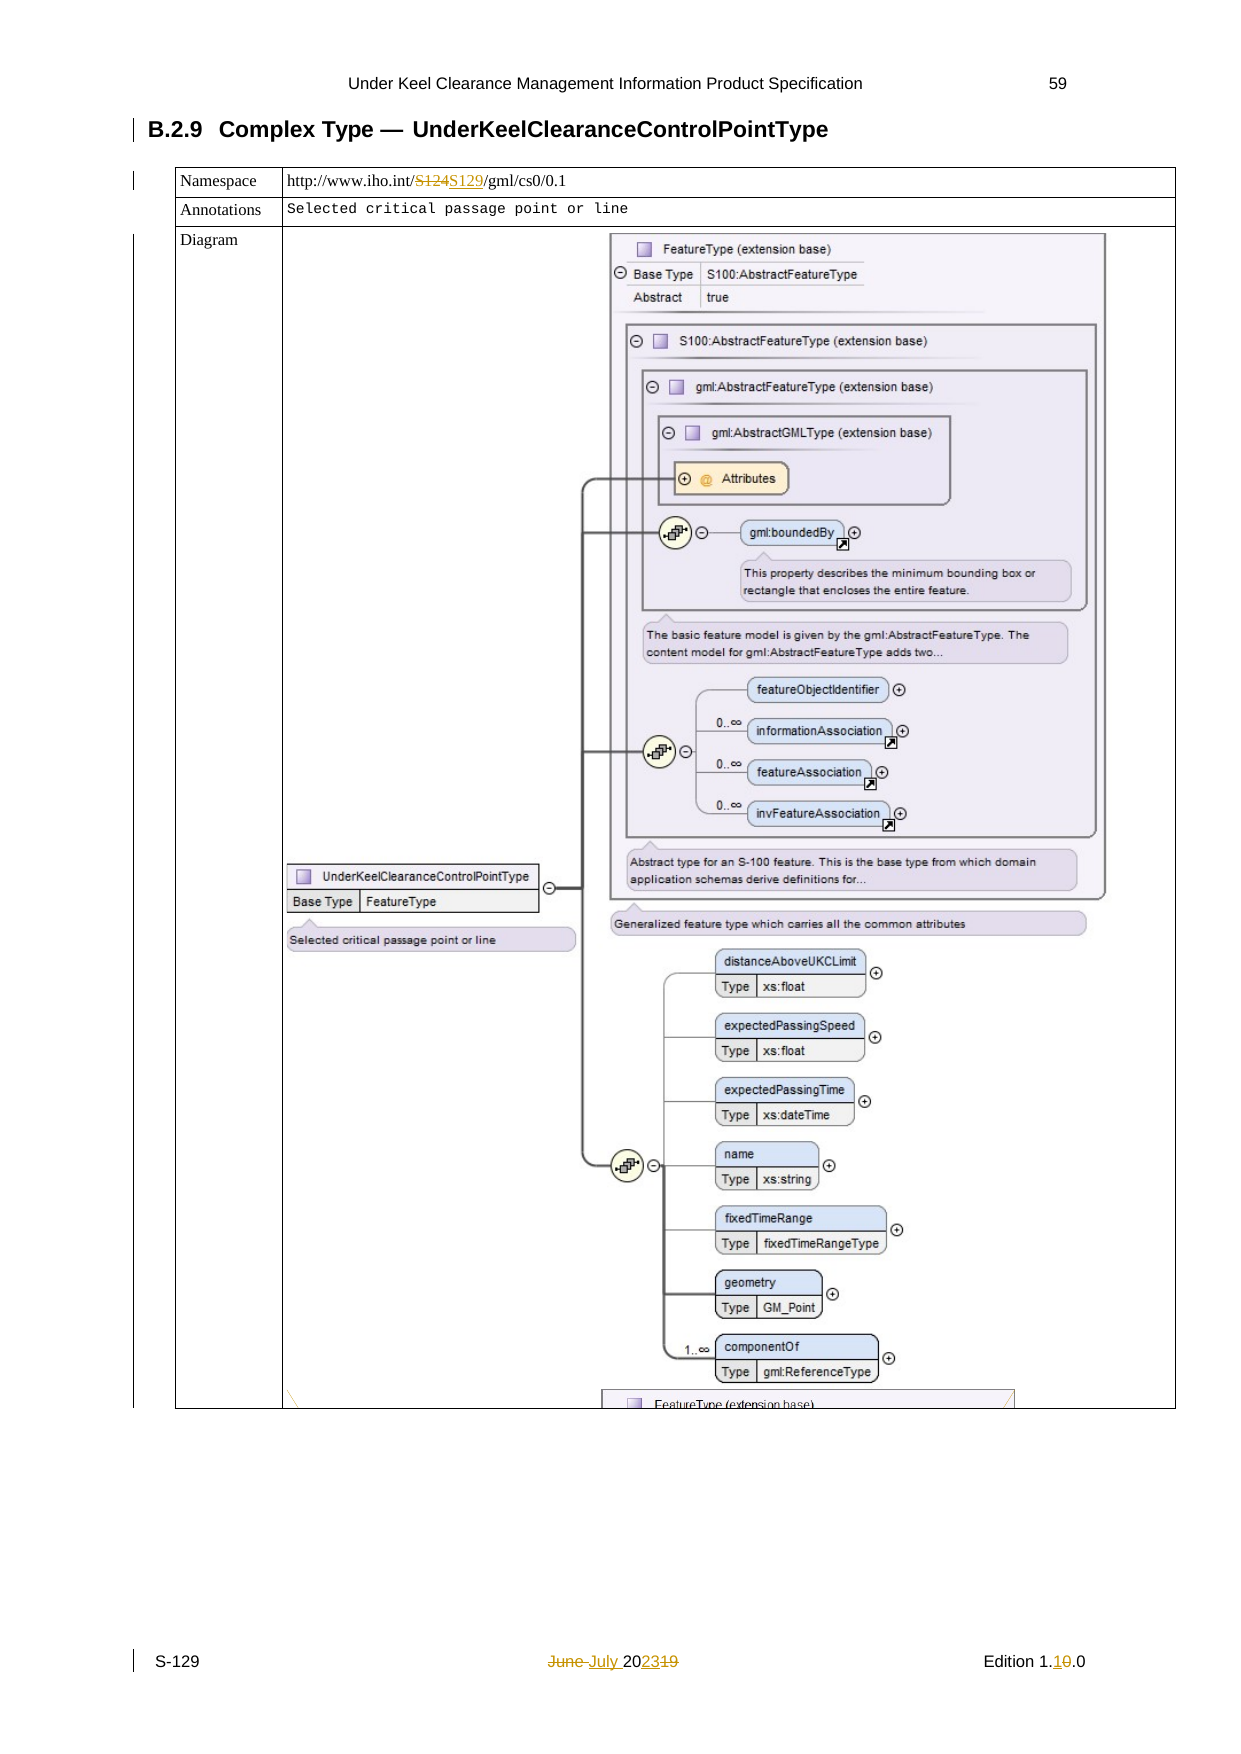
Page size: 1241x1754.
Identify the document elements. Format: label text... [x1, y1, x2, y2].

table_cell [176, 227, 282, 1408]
picture [1005, 1392, 1015, 1408]
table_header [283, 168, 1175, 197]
picture [286, 1391, 297, 1408]
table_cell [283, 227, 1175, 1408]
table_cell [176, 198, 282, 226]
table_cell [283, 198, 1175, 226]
picture [286, 233, 1120, 1408]
subtitle Complex Type — UnderKeelClearanceControlPointType [148, 118, 1092, 142]
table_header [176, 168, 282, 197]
